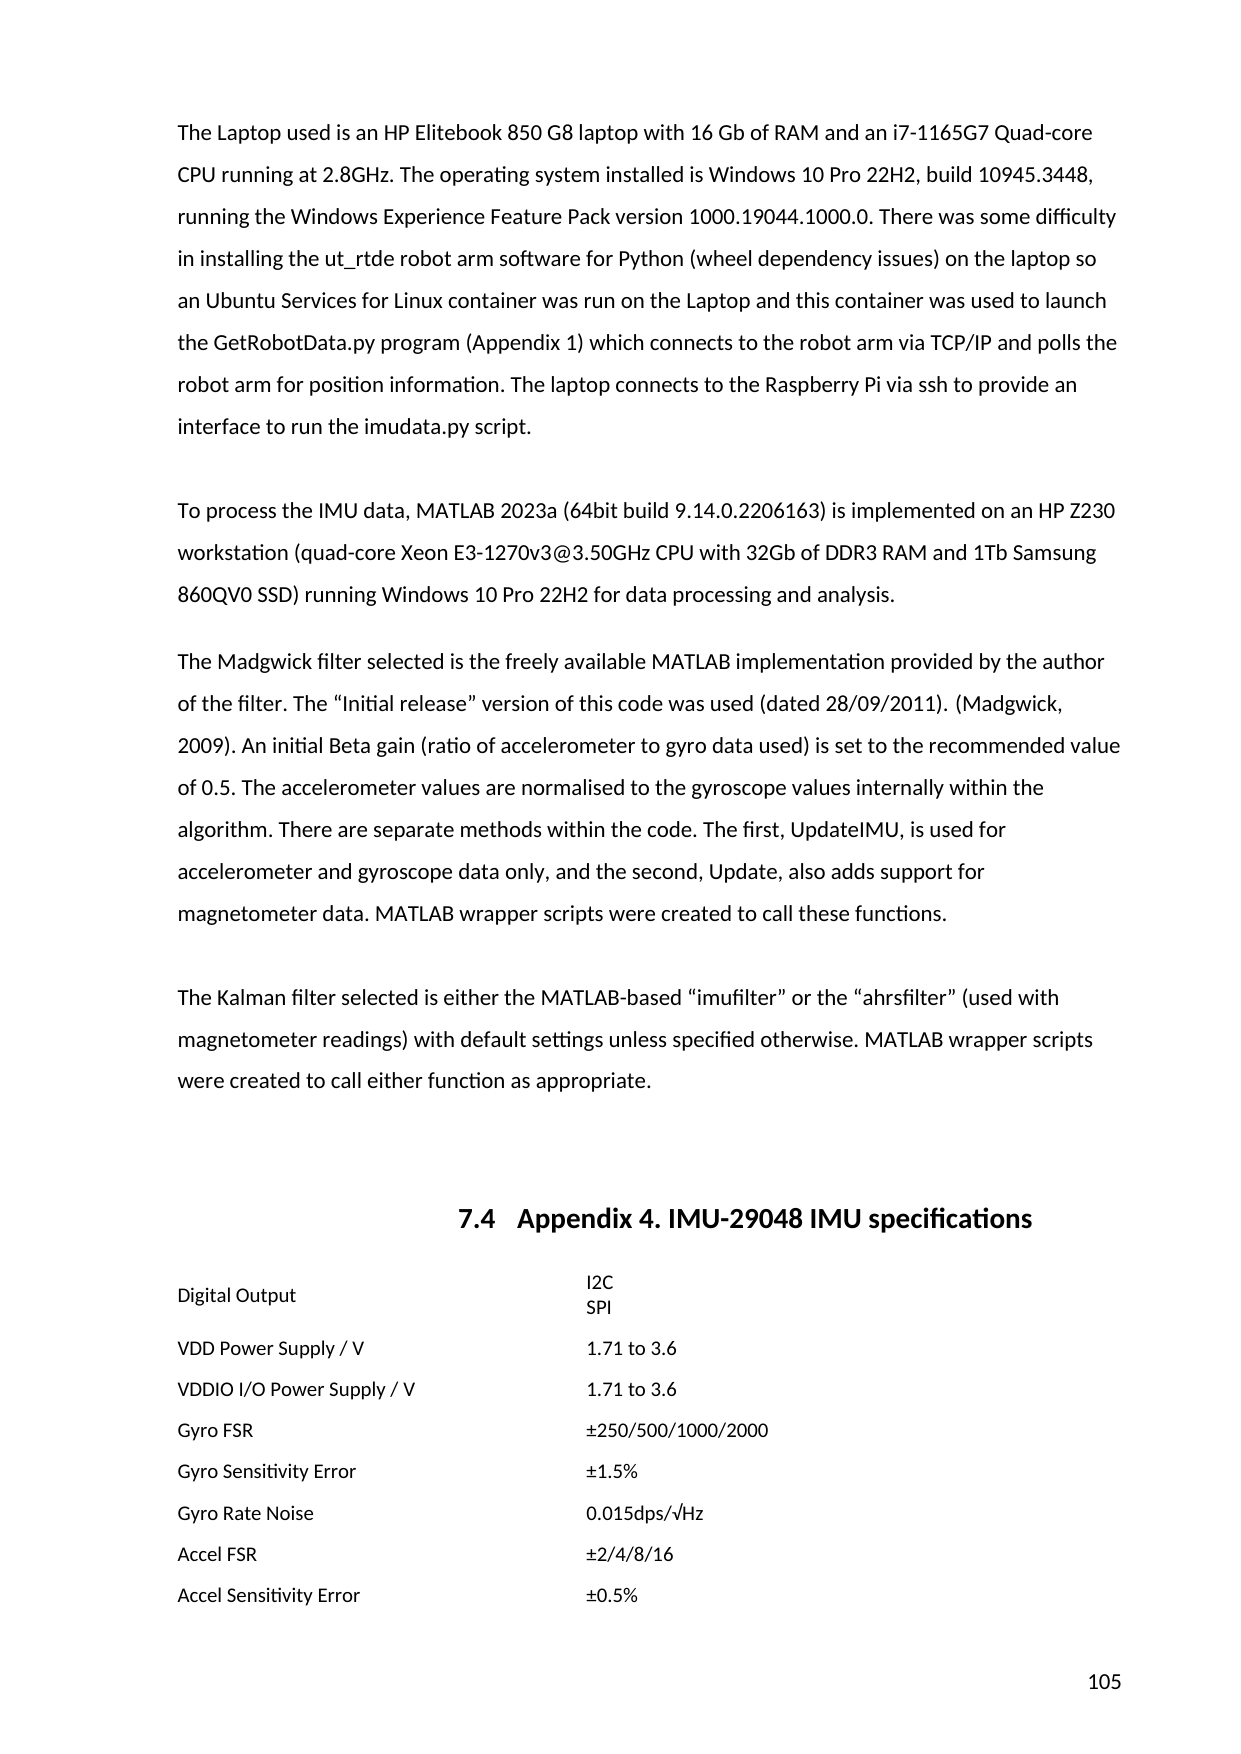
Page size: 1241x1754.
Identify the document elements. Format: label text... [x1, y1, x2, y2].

table_cell 1.71 to 3.6 [586, 1328, 1232, 1369]
table_cell 1.71 to 3.6 [586, 1369, 1232, 1410]
table_cell ±0.5% [586, 1574, 1232, 1615]
text The Laptop used is an HP Elitebook 850 G8 laptop with 16 Gb of RAM and an i7-1165G7 Quad-core CPU running at 2.8GHz. The operating system installed is Windows 10 Pro 22H2, build 10945.3448, running the Windows Experience Feature Pack version 1000.19044.1000.0. There was some difficulty in installing the ut_rtde robot arm software for Python (wheel dependency issues) on the laptop so an Ubuntu Services for Linux container was run on the Laptop and this container was used to launch the GetRobotData.py program (Appendix 1) which connects to the robot arm via TCP/IP and polls the robot arm for position information. The laptop connects to the Raspberry Pi via ssh to provide an interface to run the imudata.py script. To process the IMU data, MATLAB 2023a (64bit build 9.14.0.2206163) is implemented on an HP Z230 workstation (quad-core Xeon E3-1270v3@3.50GHz CPU with 32Gb of DDR3 RAM and 1Tb Samsung 860QV0 SSD) running Windows 10 Pro 22H2 for data processing and analysis. [177, 118, 1122, 608]
table_cell Accel FSR [177, 1533, 586, 1574]
table_header Digital Output [177, 1261, 586, 1328]
subtitle Appendix 4. IMU-29048 IMU specifications [458, 1201, 1122, 1236]
table_cell ±2/4/8/16 [586, 1533, 1232, 1574]
table_cell VDDIO I/O Power Supply / V [177, 1369, 586, 1410]
table_cell ±1.5% [586, 1451, 1232, 1492]
table_cell Gyro Sensitivity Error [177, 1451, 586, 1492]
table_cell 0.015dps/√Hz [586, 1492, 1232, 1533]
table_cell Gyro FSR [177, 1410, 586, 1451]
table_cell Gyro Rate Noise [177, 1492, 586, 1533]
text The Madgwick filter selected is the freely available MATLAB implementation provided by the author of the filter. The “Initial release” version of this code was used (dated 28/09/2011). (Madgwick, 2009). An initial Beta gain (ratio of accelerometer to gyro data used) is set to the recommended value of 0.5. The accelerometer values are normalised to the gyroscope values internally within the algorithm. There are separate methods within the code. The first, UpdateIMU, is used for accelerometer and gyroscope data only, and the second, Update, also adds support for magnetometer data. MATLAB wrapper scripts were created to call these functions. The Kalman filter selected is either the MATLAB-based “imufilter” or the “ahrsfilter” (used with magnetometer readings) with default settings unless specified otherwise. MATLAB wrapper scripts were created to call either function as appropriate. [177, 647, 1122, 1095]
table_cell VDD Power Supply / V [177, 1328, 586, 1369]
table_header I2C SPI [586, 1261, 1232, 1328]
table_cell ±250/500/1000/2000 [586, 1410, 1232, 1451]
table_cell Accel Sensitivity Error [177, 1574, 586, 1615]
